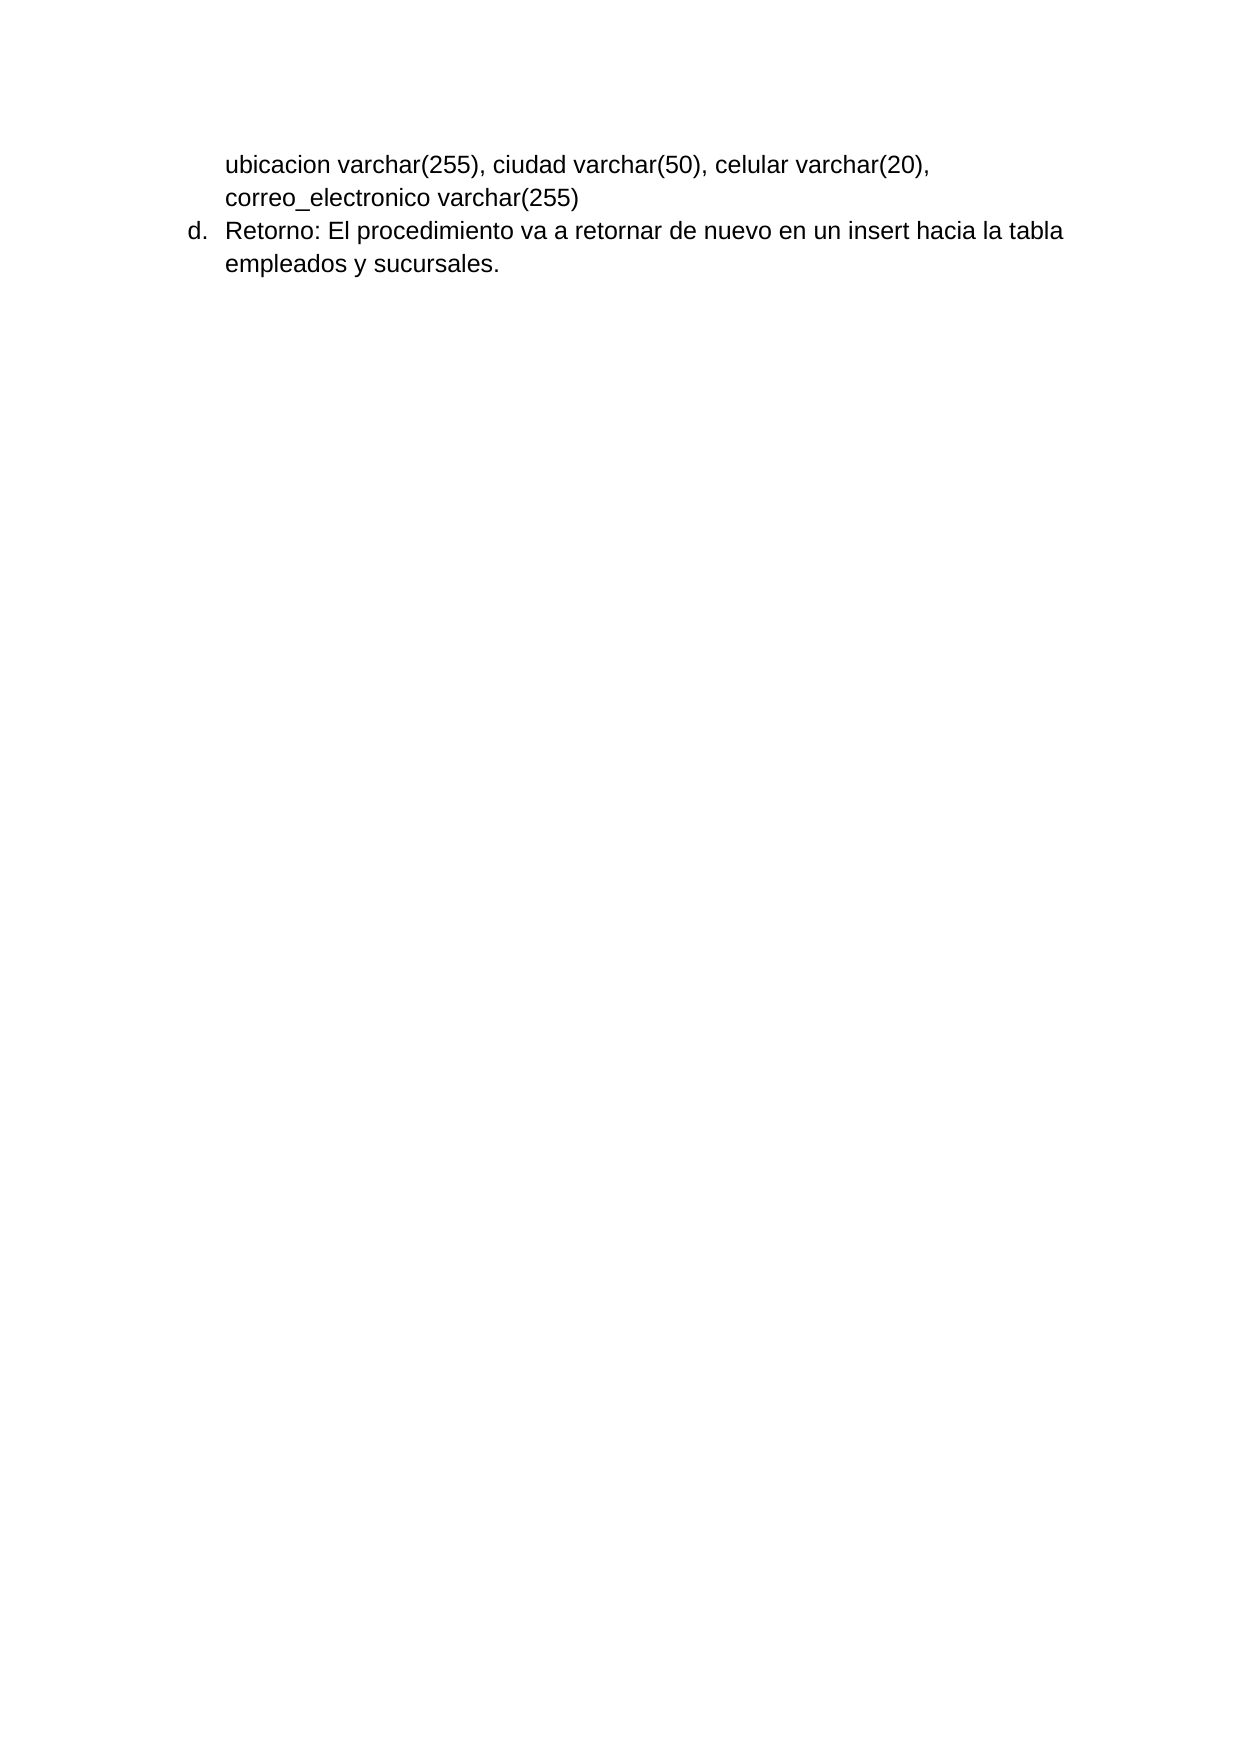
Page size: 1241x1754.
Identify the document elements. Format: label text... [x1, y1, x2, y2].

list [187, 150, 1090, 212]
list Retorno: El procedimiento va a retornar de nuevo en un insert hacia la tabla empleados y sucursales. [187, 216, 1090, 278]
